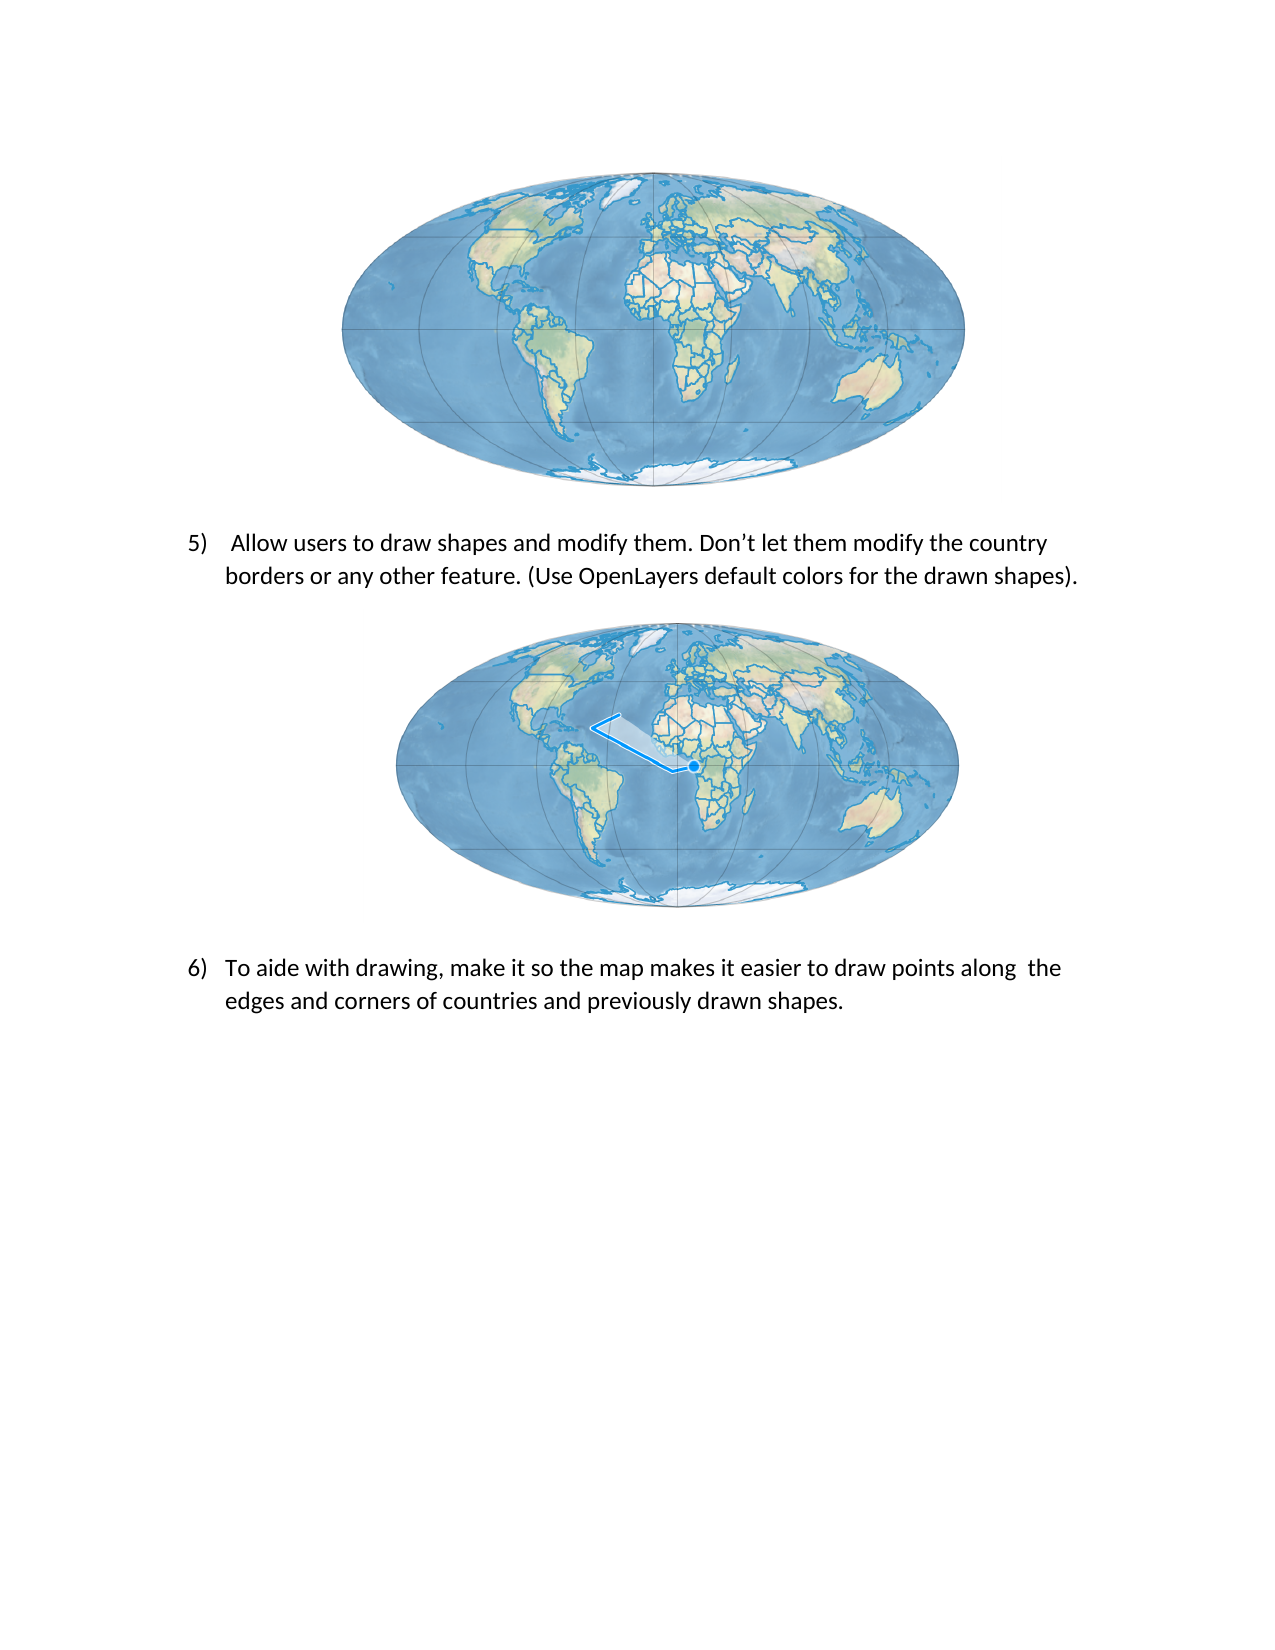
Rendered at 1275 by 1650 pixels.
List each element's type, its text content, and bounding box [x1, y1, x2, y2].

picture [328, 609, 984, 934]
list To aide with drawing, make it so the map makes it easier to draw points along the edges and corners of countries and previously drawn shapes. [187, 952, 1125, 1016]
picture [308, 150, 1004, 508]
list Allow users to draw shapes and modify them. Don’t let them modify the country borders or any other feature. (Use OpenLayers default colors for the drawn shapes). [187, 527, 1125, 590]
